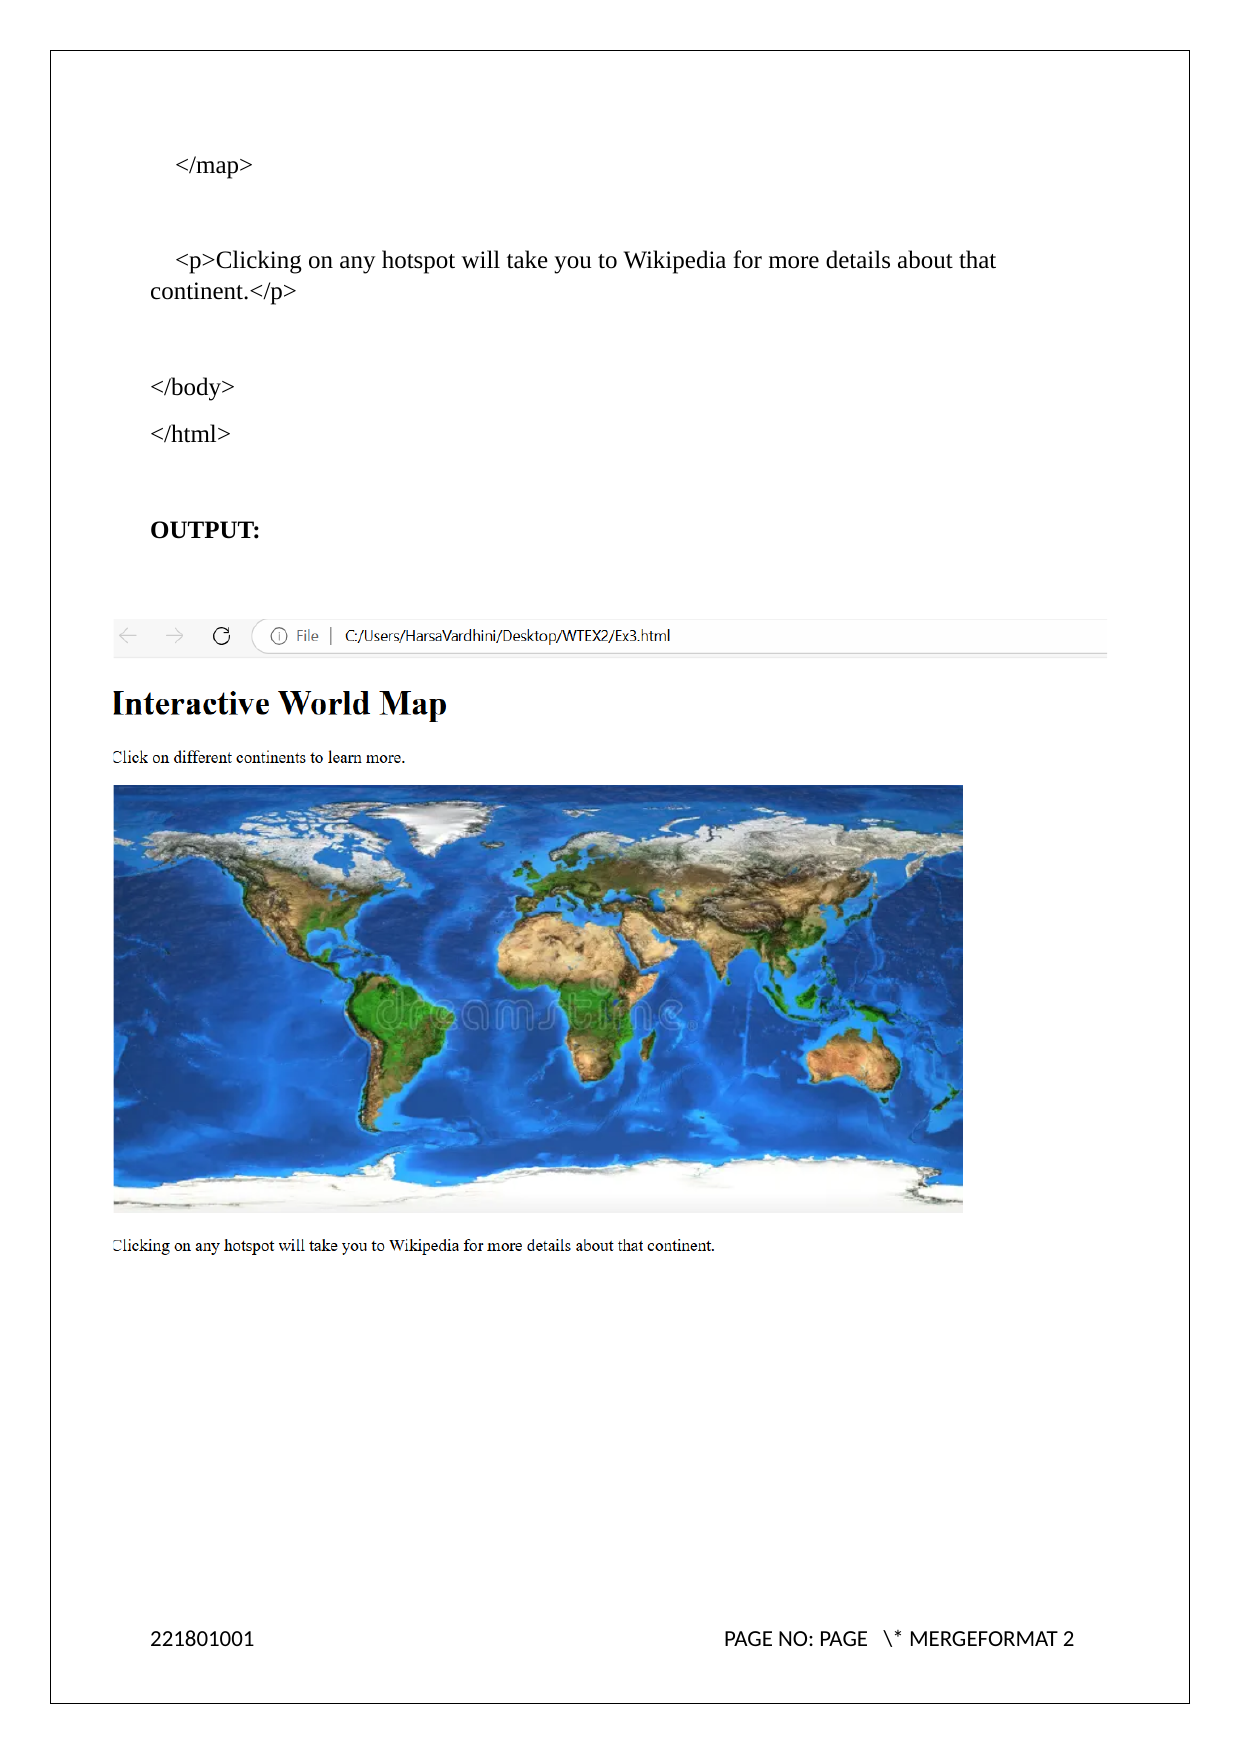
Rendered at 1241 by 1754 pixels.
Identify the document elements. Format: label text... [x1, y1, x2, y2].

text <p>Clicking on any hotspot will take you to Wikipedia for more details about that continent.</p> [150, 245, 1090, 305]
text OUTPUT: [150, 515, 1090, 544]
text </html> [150, 419, 1090, 448]
picture [113, 619, 1108, 1336]
text </map> [150, 150, 1090, 179]
text </body> [150, 372, 1090, 401]
